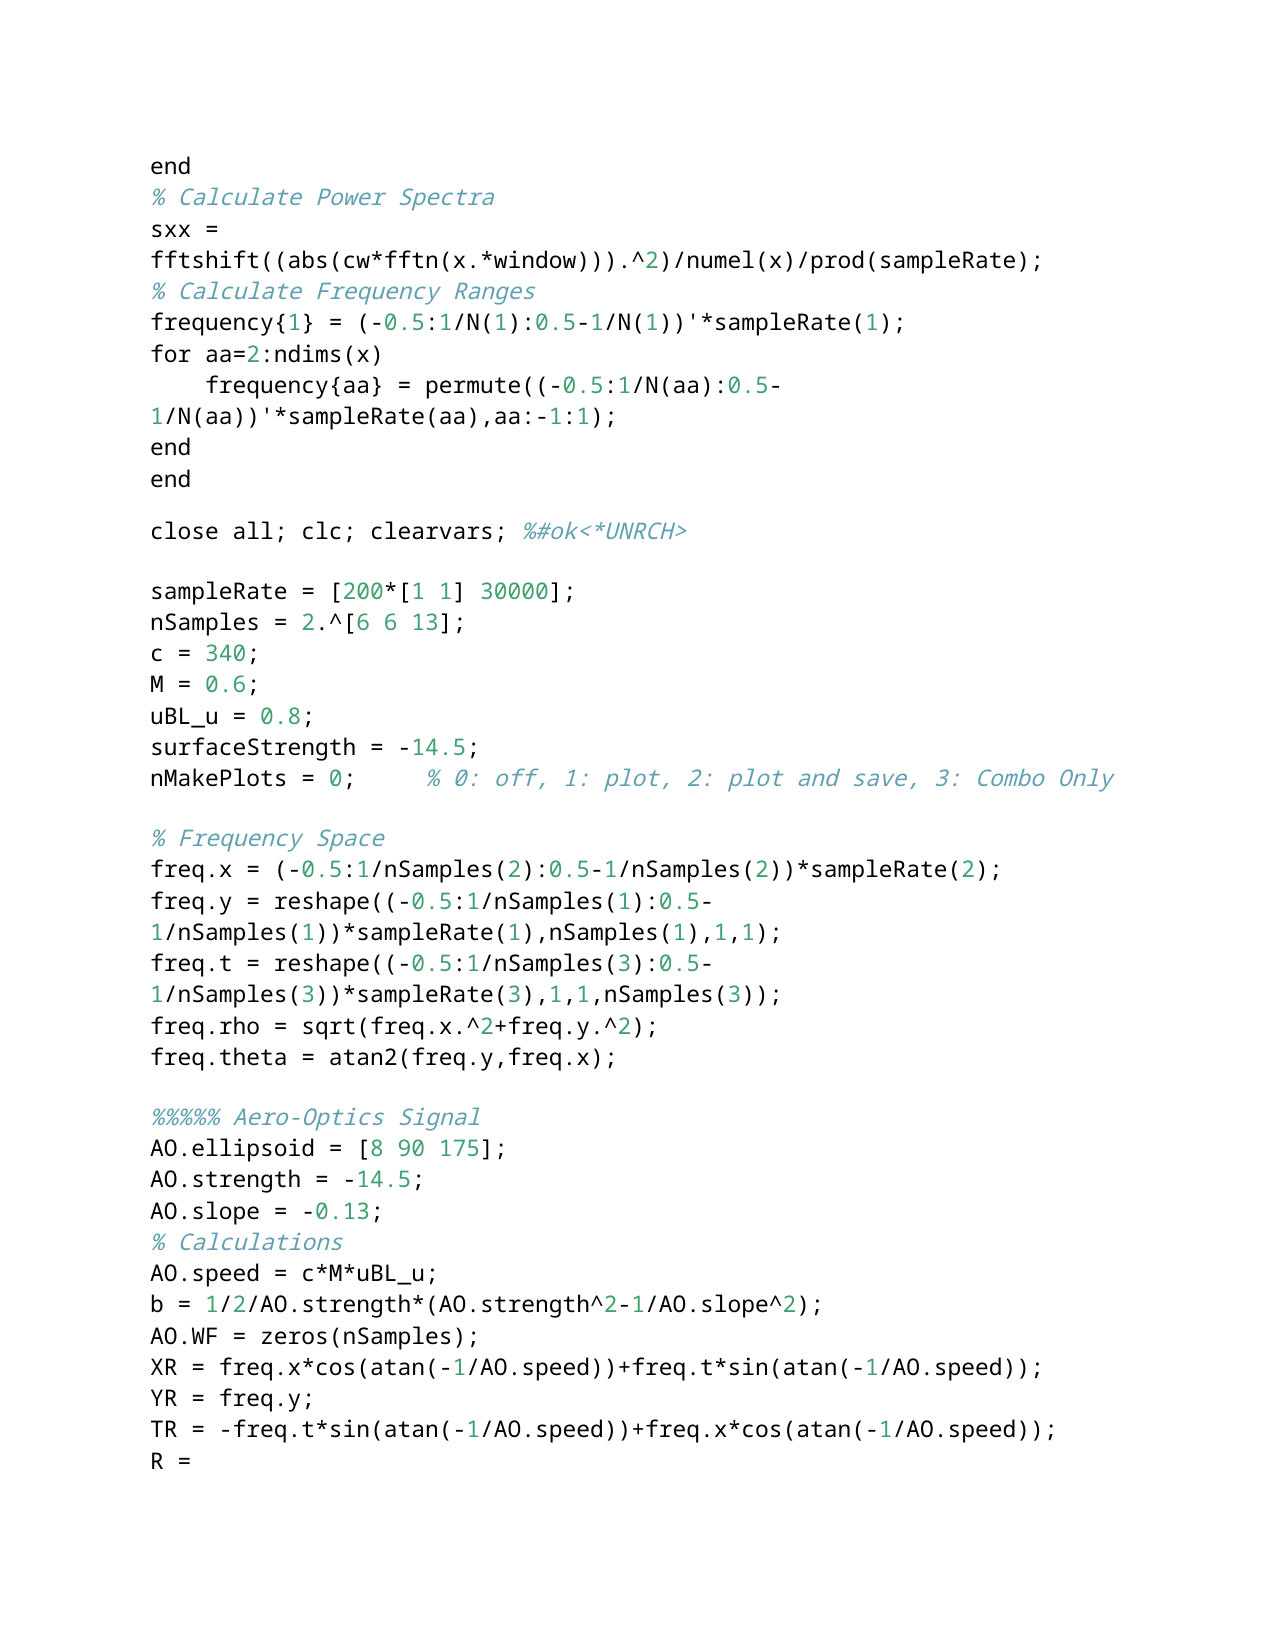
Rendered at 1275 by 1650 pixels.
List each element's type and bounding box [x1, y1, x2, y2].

text [150, 150, 1125, 494]
text [150, 514, 1125, 1476]
